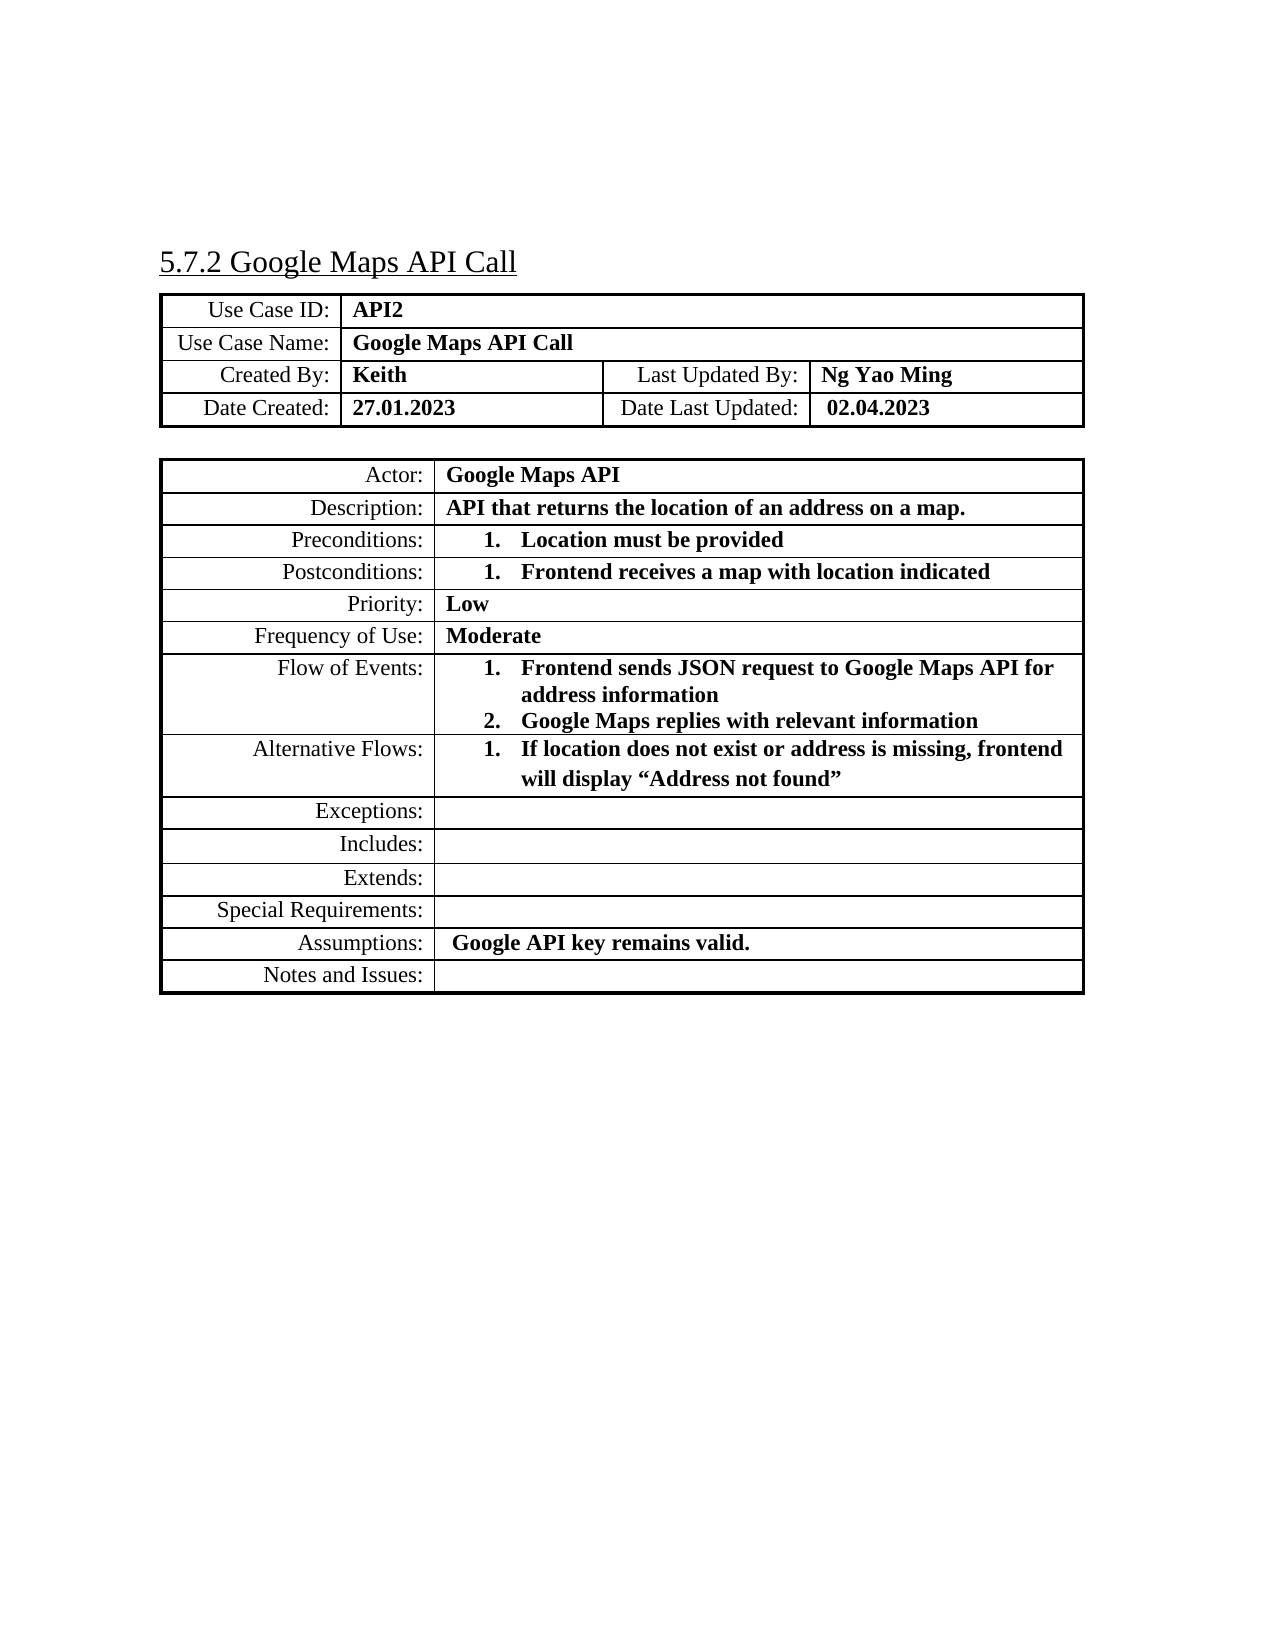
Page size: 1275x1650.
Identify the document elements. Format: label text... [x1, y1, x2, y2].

table_cell Last Updated By: [604, 362, 809, 392]
table_cell Location must be provided [435, 526, 1082, 556]
table_cell Preconditions: [163, 526, 434, 556]
table_cell Moderate [435, 622, 1082, 653]
subtitle 5.7.2 Google Maps API Call [159, 243, 1125, 279]
table_cell Google Maps API Call [342, 329, 1082, 359]
table_cell Created By: [163, 361, 340, 392]
table_cell [435, 897, 1082, 927]
table_cell Alternative Flows: [163, 735, 434, 796]
table_cell 02.04.2023 [811, 394, 1082, 425]
table_cell Includes: [163, 830, 434, 863]
table_cell Keith [342, 362, 602, 392]
table_cell Description: [163, 494, 434, 524]
table_cell If location does not exist or address is missing, frontend will display “Address not found” [435, 735, 1082, 796]
table_cell [435, 961, 1082, 991]
table_cell Priority: [163, 590, 434, 621]
table_header API2 [342, 296, 1082, 327]
table_cell Frequency of Use: [163, 622, 434, 653]
table_cell Extends: [163, 864, 434, 895]
table_cell Postconditions: [163, 558, 434, 588]
table_cell Frontend receives a map with location indicated [435, 558, 1082, 588]
table_cell Date Last Updated: [604, 394, 809, 425]
table_cell Assumptions: [163, 929, 434, 959]
table_cell [435, 830, 1082, 863]
table_cell [435, 798, 1082, 828]
table_header Actor: [163, 461, 434, 492]
table_cell API that returns the location of an address on a map. [435, 494, 1082, 524]
table_cell 27.01.2023 [342, 394, 602, 425]
table_header Use Case ID: [163, 296, 340, 327]
table_cell [435, 864, 1082, 895]
table_cell Low [435, 590, 1082, 621]
table_cell Use Case Name: [163, 328, 340, 359]
table_cell Exceptions: [163, 798, 434, 828]
table_cell Notes and Issues: [163, 961, 434, 991]
table_cell Ng Yao Ming [811, 362, 1082, 392]
table_header Google Maps API [435, 461, 1082, 492]
table_cell Flow of Events: [163, 655, 434, 733]
table_cell Date Created: [163, 394, 340, 425]
table_cell Frontend sends JSON request to Google Maps API for address information Google Maps replies with relevant information [435, 655, 1082, 733]
table_cell Special Requirements: [163, 897, 434, 927]
table_cell Google API key remains valid. [435, 929, 1082, 959]
